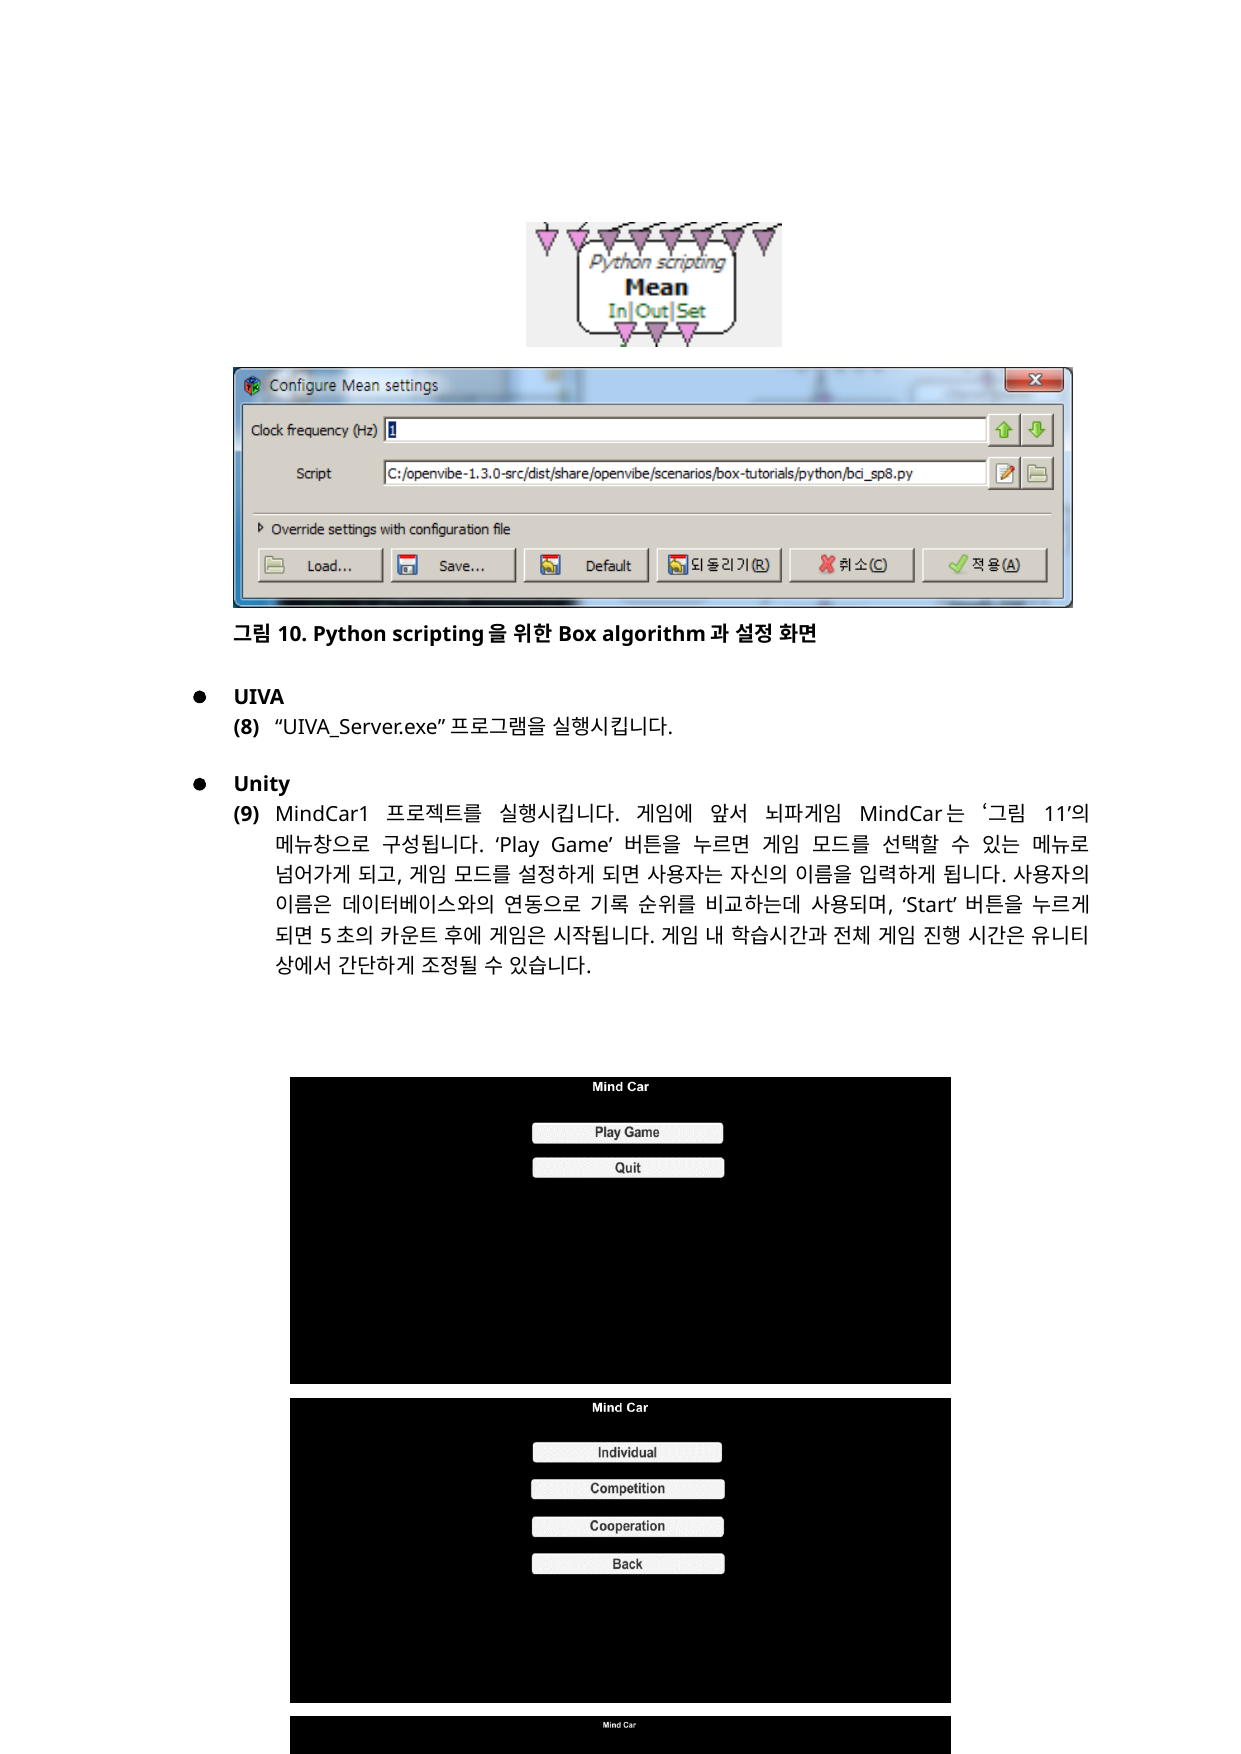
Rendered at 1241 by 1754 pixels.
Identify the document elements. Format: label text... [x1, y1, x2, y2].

picture [290, 1716, 951, 1754]
picture [290, 1077, 951, 1384]
list UIVA [192, 682, 1090, 711]
list “UIVA_Server.exe” 프로그램을 실행시킵니다. [233, 711, 1090, 741]
picture [526, 222, 782, 347]
picture [290, 1398, 951, 1703]
list MindCar1 프로젝트를 실행시킵니다. 게임에 앞서 뇌파게임 MindCar는 ‘그림 11’의 메뉴창으로 구성됩니다. ‘Play Game’ 버튼을 누르면 게임 모드를 선택할 수 있는 메뉴로 넘어가게 되고, 게임 모드를 설정하게 되면 사용자는 자신의 이름을 입력하게 됩니다. 사용자의 이름은 데이터베이스와의 연동으로 기록 순위를 비교하는데 사용되며, ‘Start’ 버튼을 누르게 되면 5초의 카운트 후에 게임은 시작됩니다. 게임 내 학습시간과 전체 게임 진행 시간은 유니티 상에서 간단하게 조정될 수 있습니다. [233, 798, 1090, 979]
picture [233, 367, 1073, 608]
list Unity [192, 769, 1090, 798]
